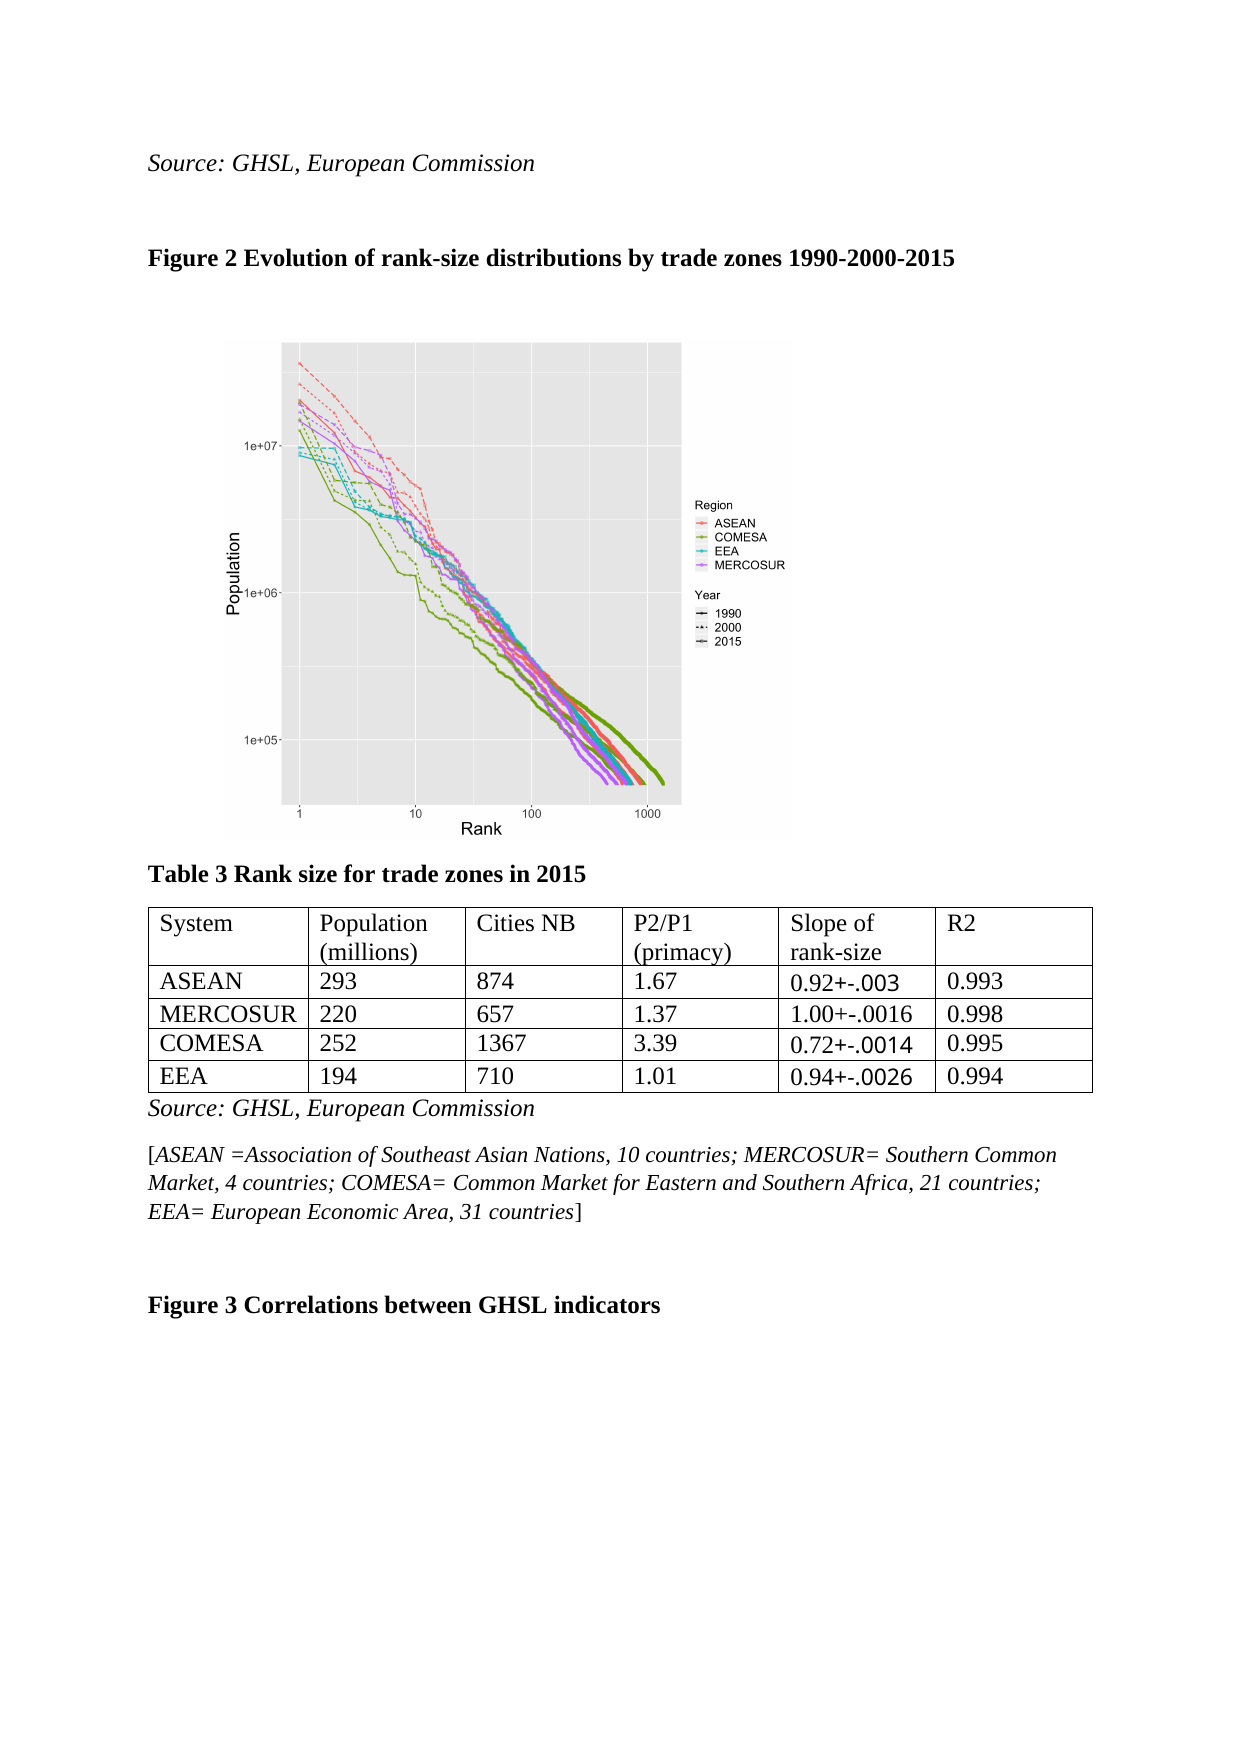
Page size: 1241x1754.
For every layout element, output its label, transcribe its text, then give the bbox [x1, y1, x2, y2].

table_cell 0.994 [936, 1061, 1092, 1092]
table_header Cities NB [466, 908, 622, 965]
table_cell 0.993 [936, 966, 1092, 998]
table_cell 0.94+-.0026 [779, 1061, 935, 1092]
table_cell 1.00+-.0016 [779, 999, 935, 1027]
table_cell 874 [466, 966, 622, 998]
table_cell 1367 [466, 1029, 622, 1060]
text Figure 3 Correlations between GHSL indicators [148, 1291, 1093, 1319]
table_cell 1.67 [623, 966, 778, 998]
table_cell 1.37 [623, 999, 778, 1027]
table_cell 1.01 [623, 1061, 778, 1092]
table_cell 657 [466, 999, 622, 1027]
table_cell 252 [309, 1029, 465, 1060]
table_cell 0.92+-.003 [779, 966, 935, 998]
text Source: GHSL, European Commission [148, 148, 1093, 176]
table_header System [149, 908, 308, 965]
text Table 3 Rank size for trade zones in 2015 [148, 859, 1093, 888]
table_cell MERCOSUR [149, 999, 308, 1027]
table_cell COMESA [149, 1029, 308, 1060]
table_cell 0.72+-.0014 [779, 1029, 935, 1060]
table_cell 710 [466, 1061, 622, 1092]
table_cell 293 [309, 966, 465, 998]
table_header Population (millions) [309, 908, 465, 965]
text [ASEAN =Association of Southeast Asian Nations, 10 countries; MERCOSUR= Southern Common Market, 4 countries; COMESA= Common Market for Eastern and Southern Africa, 21 countries; EEA= European Economic Area, 31 countries] [148, 1141, 1093, 1224]
table_header Slope of rank-size [779, 908, 935, 965]
table_cell 194 [309, 1061, 465, 1092]
table_cell EEA [149, 1061, 308, 1092]
table_header R2 [936, 908, 1092, 965]
table_cell ASEAN [149, 966, 308, 998]
table_cell 0.995 [936, 1029, 1092, 1060]
table_cell 3.39 [623, 1029, 778, 1060]
table_cell 0.998 [936, 999, 1092, 1027]
table_cell 220 [309, 999, 465, 1027]
text Figure 2 Evolution of rank-size distributions by trade zones 1990-2000-2015 [148, 243, 1093, 272]
text Source: GHSL, European Commission [148, 1093, 1093, 1122]
table_header P2/P1 (primacy) [623, 908, 778, 965]
